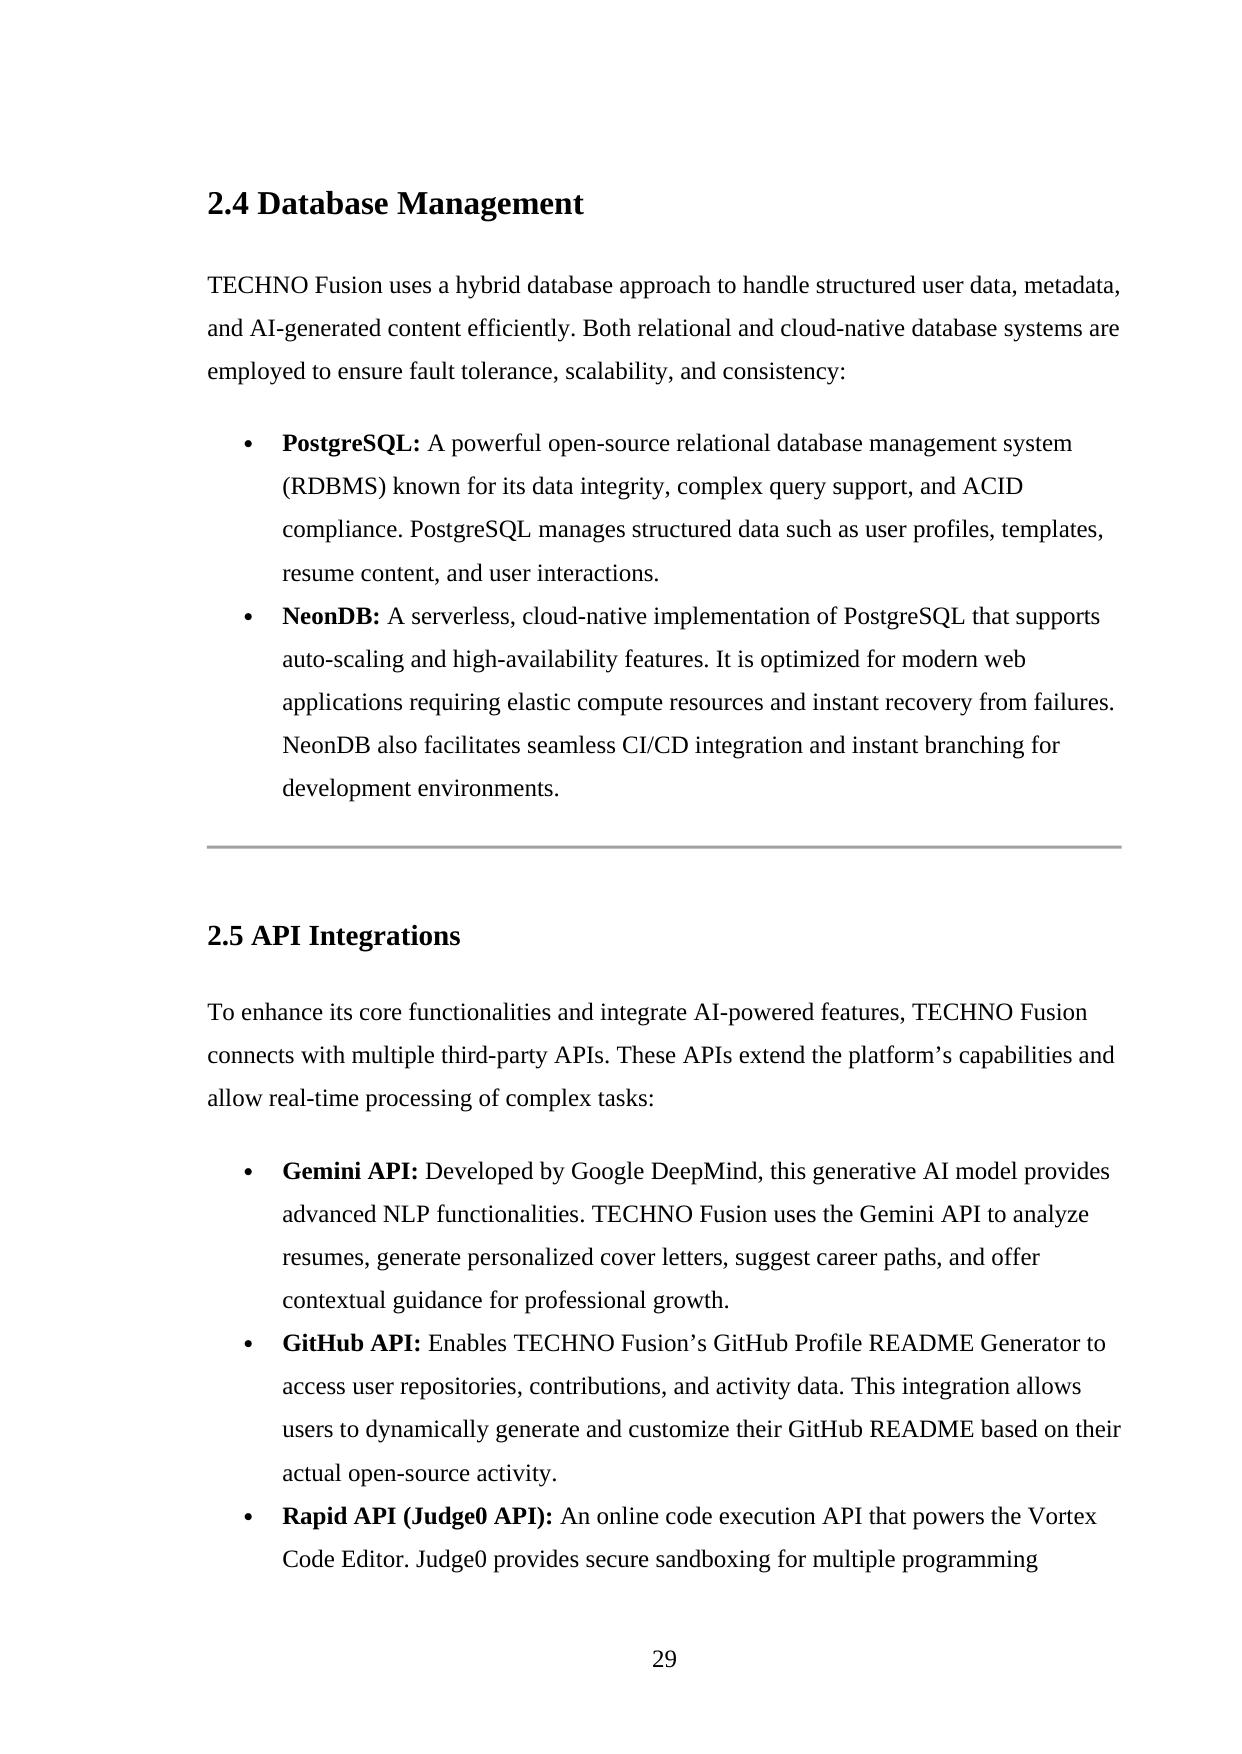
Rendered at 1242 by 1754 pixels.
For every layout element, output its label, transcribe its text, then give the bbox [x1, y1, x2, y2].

list NeonDB: A serverless, cloud-native implementation of PostgreSQL that supports auto-scaling and high-availability features. It is optimized for modern web applications requiring elastic compute resources and instant recovery from failures. NeonDB also facilitates seamless CI/CD integration and instant branching for development environments. [244, 601, 1122, 802]
list PostgreSQL: A powerful open-source relational database management system (RDBMS) known for its data integrity, complex query support, and ACID compliance. PostgreSQL manages structured data such as user profiles, templates, resume content, and user interactions. [244, 428, 1122, 586]
list GitHub API: Enables TECHNO Fusion’s GitHub Profile README Generator to access user repositories, contributions, and activity data. This integration allows users to dynamically generate and customize their GitHub README based on their actual open-source activity. [244, 1328, 1122, 1486]
list Gemini API: Developed by Google DeepMind, this generative AI model provides advanced NLP functionalities. TECHNO Fusion uses the Gemini API to analyze resumes, generate personalized cover letters, suggest career paths, and offer contextual guidance for professional growth. [244, 1156, 1122, 1314]
text 2.4 Database Management [207, 183, 1122, 221]
text To enhance its core functionalities and integrate AI-powered features, TECHNO Fusion connects with multiple third-party APIs. These APIs extend the platform’s capabilities and allow real-time processing of complex tasks: [207, 997, 1122, 1112]
text 2.5 API Integrations [207, 918, 1122, 951]
text TECHNO Fusion uses a hybrid database approach to handle structured user data, metadata, and AI-generated content efficiently. Both relational and cloud-native database systems are employed to ensure fault tolerance, scalability, and consistency: [207, 270, 1122, 385]
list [244, 1501, 1122, 1573]
